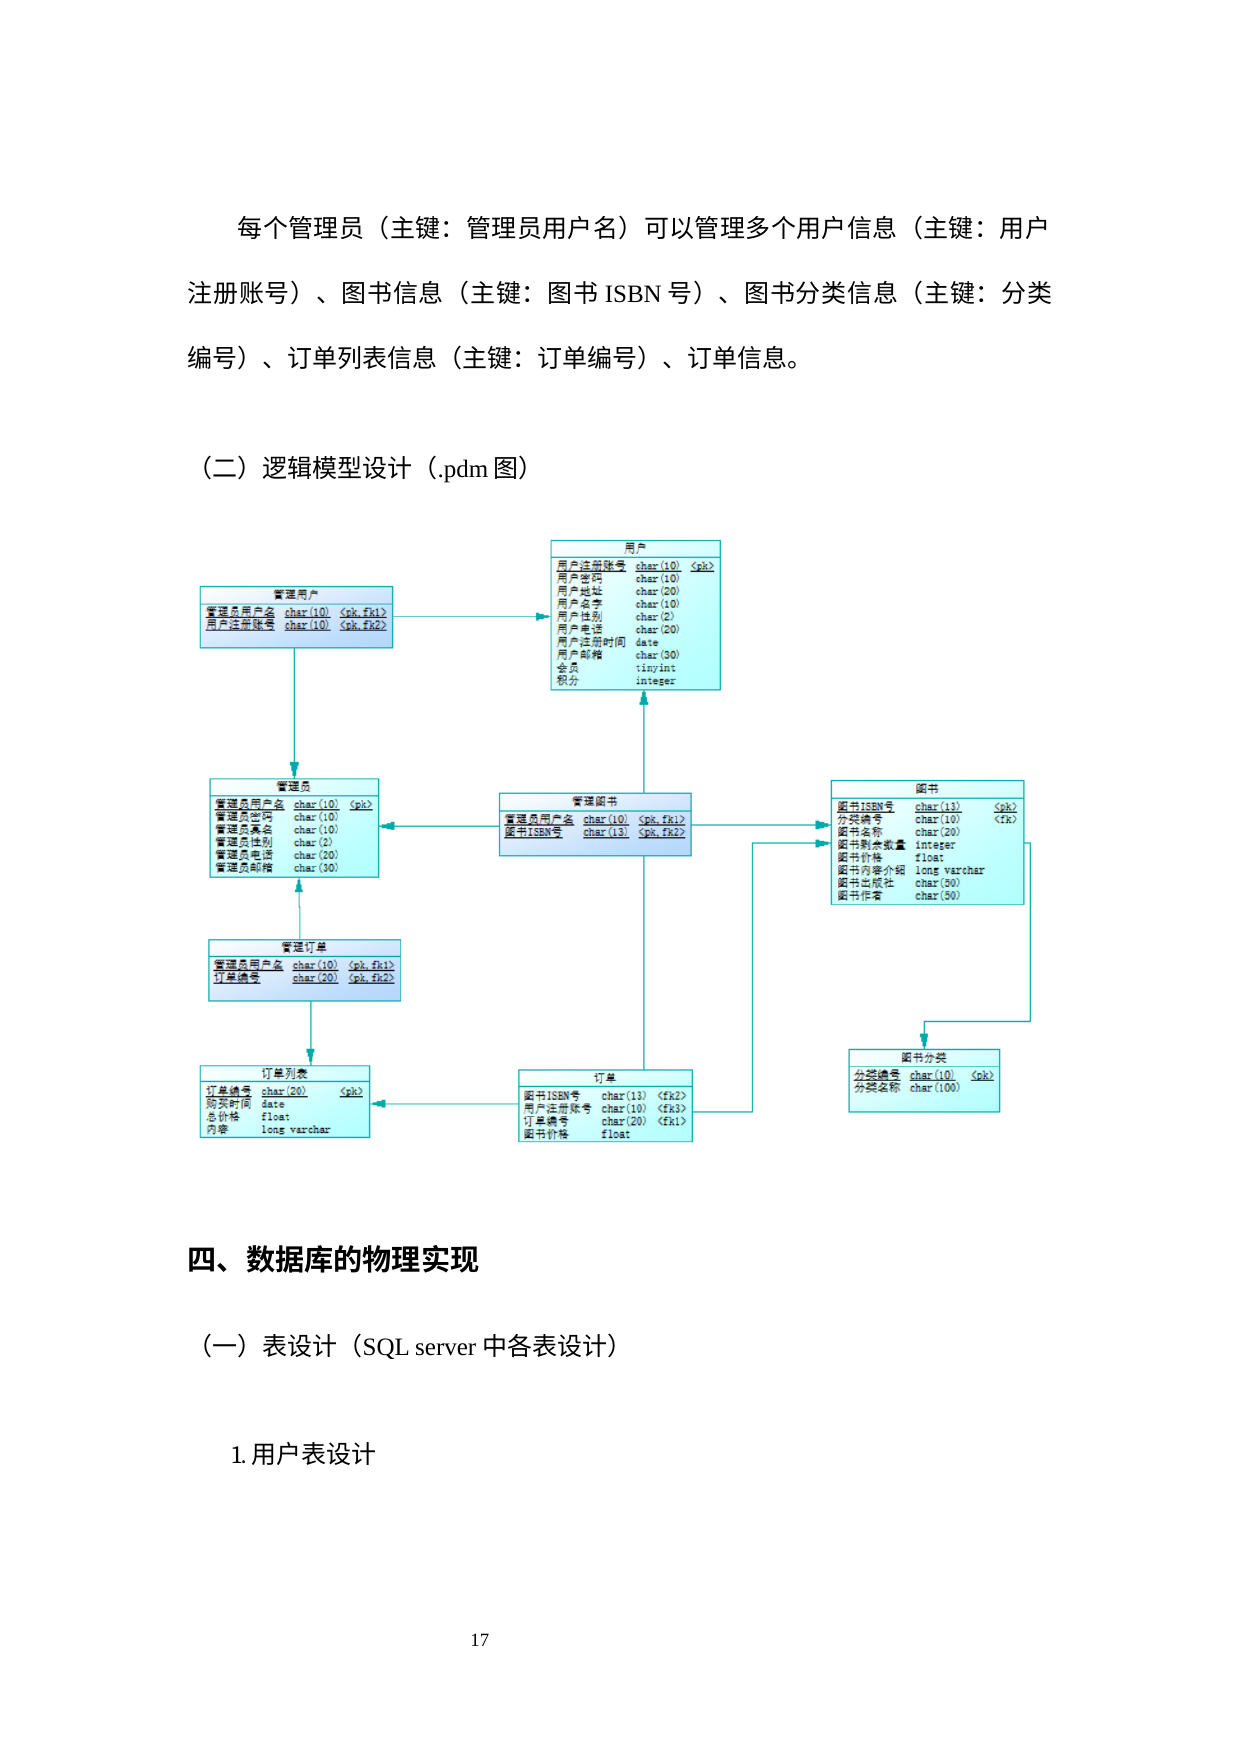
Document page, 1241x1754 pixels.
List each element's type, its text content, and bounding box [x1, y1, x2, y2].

text 每个管理员（主键：管理员用户名）可以管理多个用户信息（主键：用户注册账号）、图书信息（主键：图书ISBN号）、图书分类信息（主键：分类编号）、订单列表信息（主键：订单编号）、订单信息。 [187, 194, 1053, 389]
text （一）表设计（SQL server 中各表设计） [187, 1312, 1053, 1377]
text 四、数据库的物理实现 [187, 1225, 1053, 1290]
picture [187, 517, 1053, 1167]
list 用户表设计 [232, 1420, 1053, 1485]
text （二）逻辑模型设计（.pdm图） [187, 434, 1053, 499]
